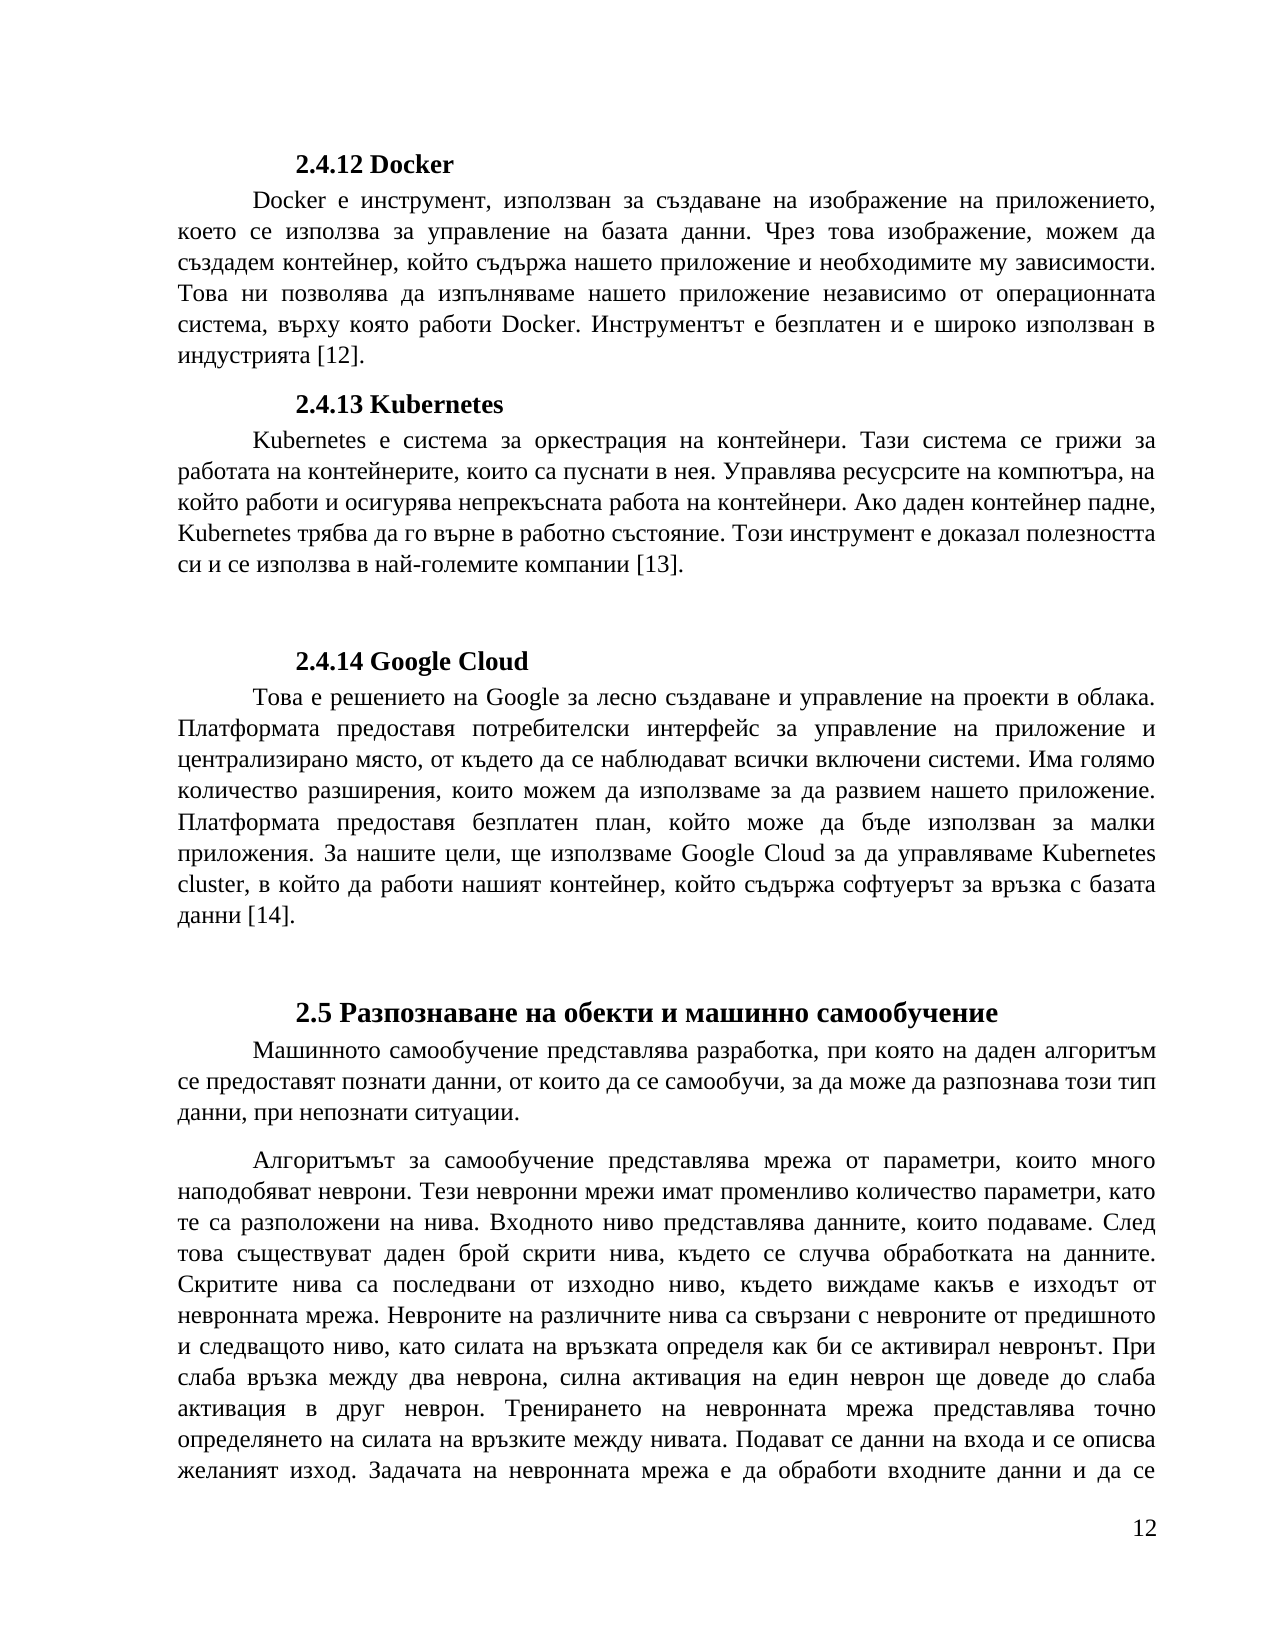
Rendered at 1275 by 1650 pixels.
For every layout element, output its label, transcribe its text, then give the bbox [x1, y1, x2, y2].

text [177, 1145, 1157, 1484]
text Машинното самообучение представлява разработка, при която на даден алгоритъм се предоставят познати данни, от които да се самообучи, за да може да разпознава този тип данни, при непознати ситуации. [177, 1035, 1157, 1126]
subtitle 2.4.14 Google Cloud [295, 645, 1157, 676]
text Това е решението на Google за лесно създаване и управление на проекти в облака. Платформата предоставя потребителски интерфейс за управление на приложение и централизирано място, от където да се наблюдават всички включени системи. Има голямо количество разширения, които можем да използваме за да развием нашето приложение. Платформата предоставя безплатен план, който може да бъде използван за малки приложения. За нашите цели, ще използваме Google Cloud за да управляваме Kubernetes cluster, в който да работи нашият контейнер, който съдържа софтуерът за връзка с базата данни. [177, 682, 1157, 928]
subtitle 2.5 Разпознаване на обекти и машинно самообучение [295, 995, 1157, 1029]
text Docker е инструмент, използван за създаване на изображение на приложението, което се използва за управление на базата данни. Чрез това изображение, можем да създадем контейнер, който съдържа нашето приложение и необходимите му зависимости. Това ни позволява да изпълняваме нашето приложение независимо от операционната система, върху която работи Docker. Инструментът е безплатен и е широко използван в индустрията. [177, 185, 1157, 369]
subtitle 2.4.13 Kubernetes [295, 388, 1157, 419]
text Kubernetes е система за оркестрация на контейнери. Тази система се грижи за работата на контейнерите, които са пуснати в нея. Управлява ресусрсите на компютъра, на който работи и осигурява непрекъсната работа на контейнери. Ако даден контейнер падне, Kubernetes трябва да го върне в работно състояние. Този инструмент е доказал полезността си и се използва в най-големите компании. [177, 425, 1157, 578]
subtitle 2.4.12 Docker [295, 148, 1157, 179]
